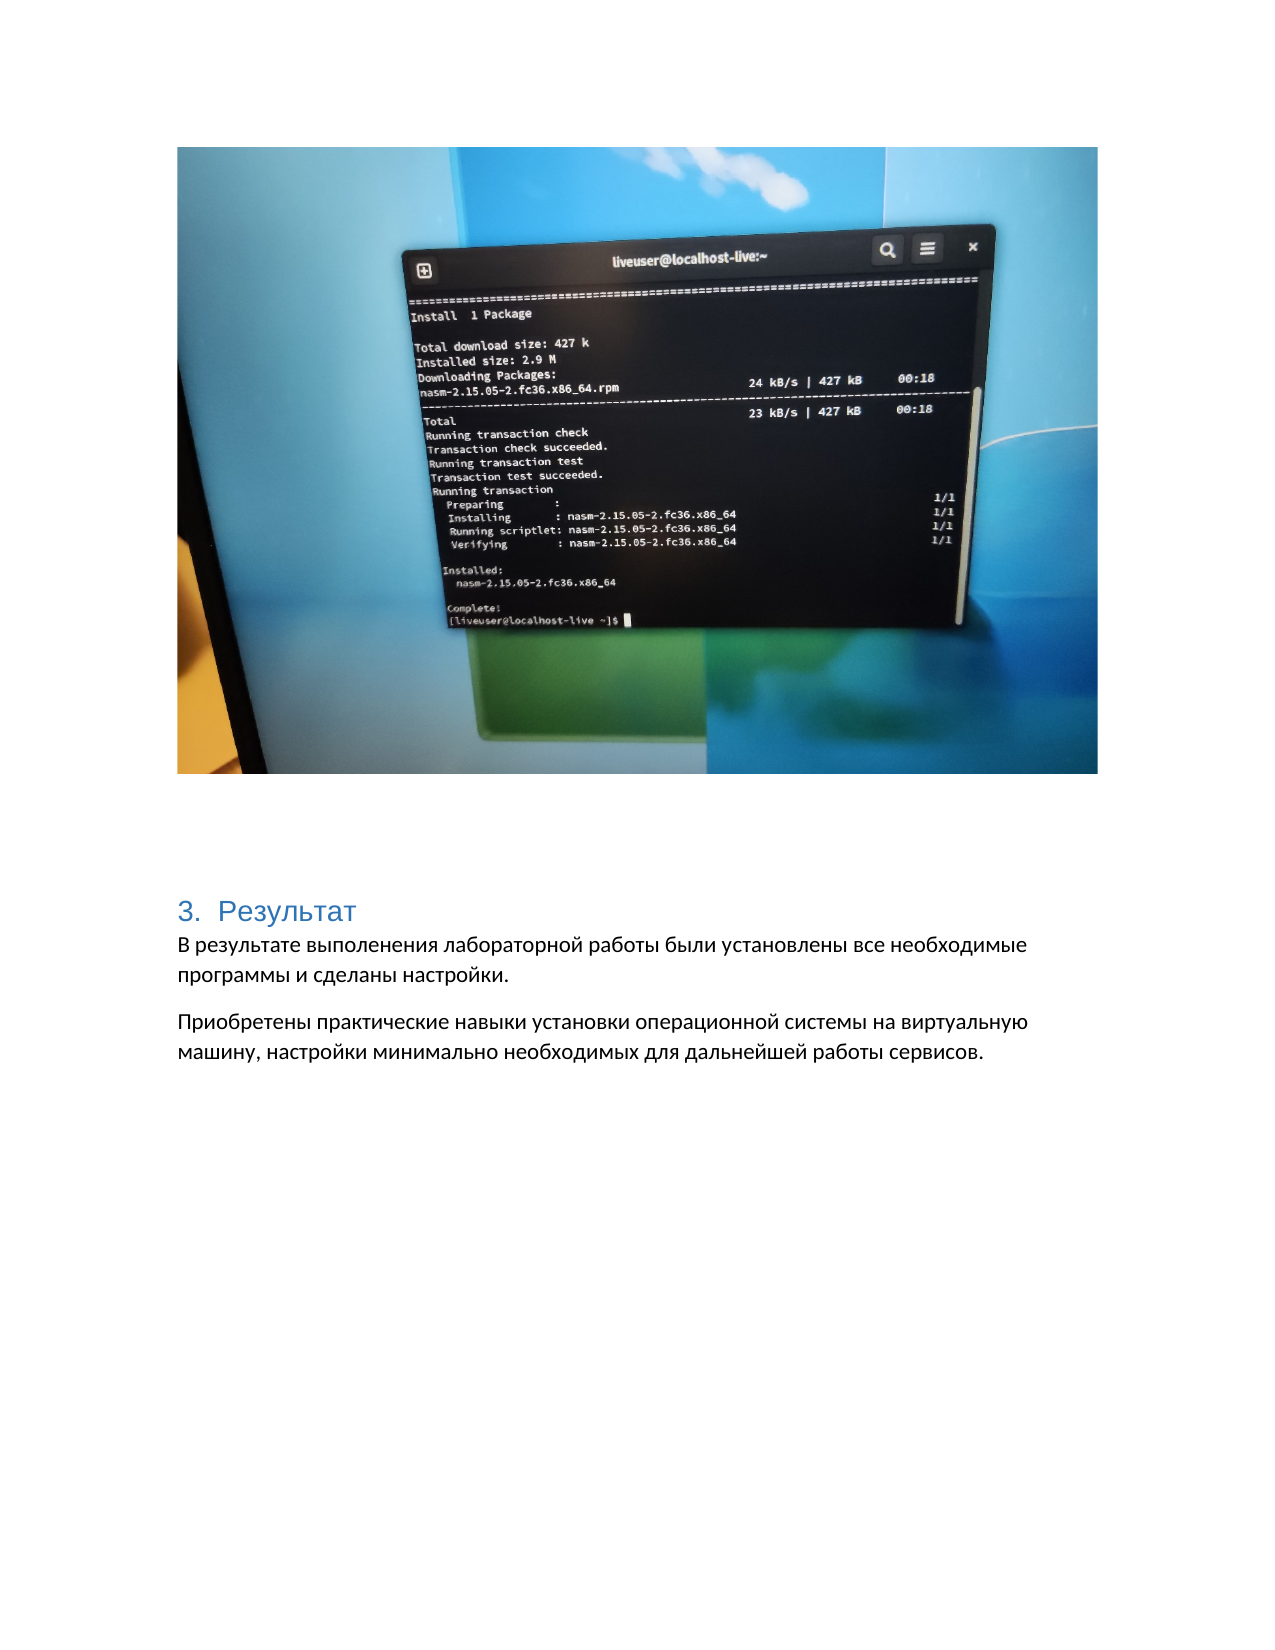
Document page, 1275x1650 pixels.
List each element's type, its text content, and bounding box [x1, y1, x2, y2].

text В результате выполенения лабораторной работы были уcтановлены все необходимые программы и сделаны настройки. [177, 930, 1098, 988]
text Приобретены практические навыки установки операционной системы на виртуальную машину, настройки минимально необходимых для дальнейшей работы сервисов. [177, 1007, 1098, 1066]
picture [177, 147, 1098, 774]
subtitle 3. Результат [177, 894, 1098, 928]
